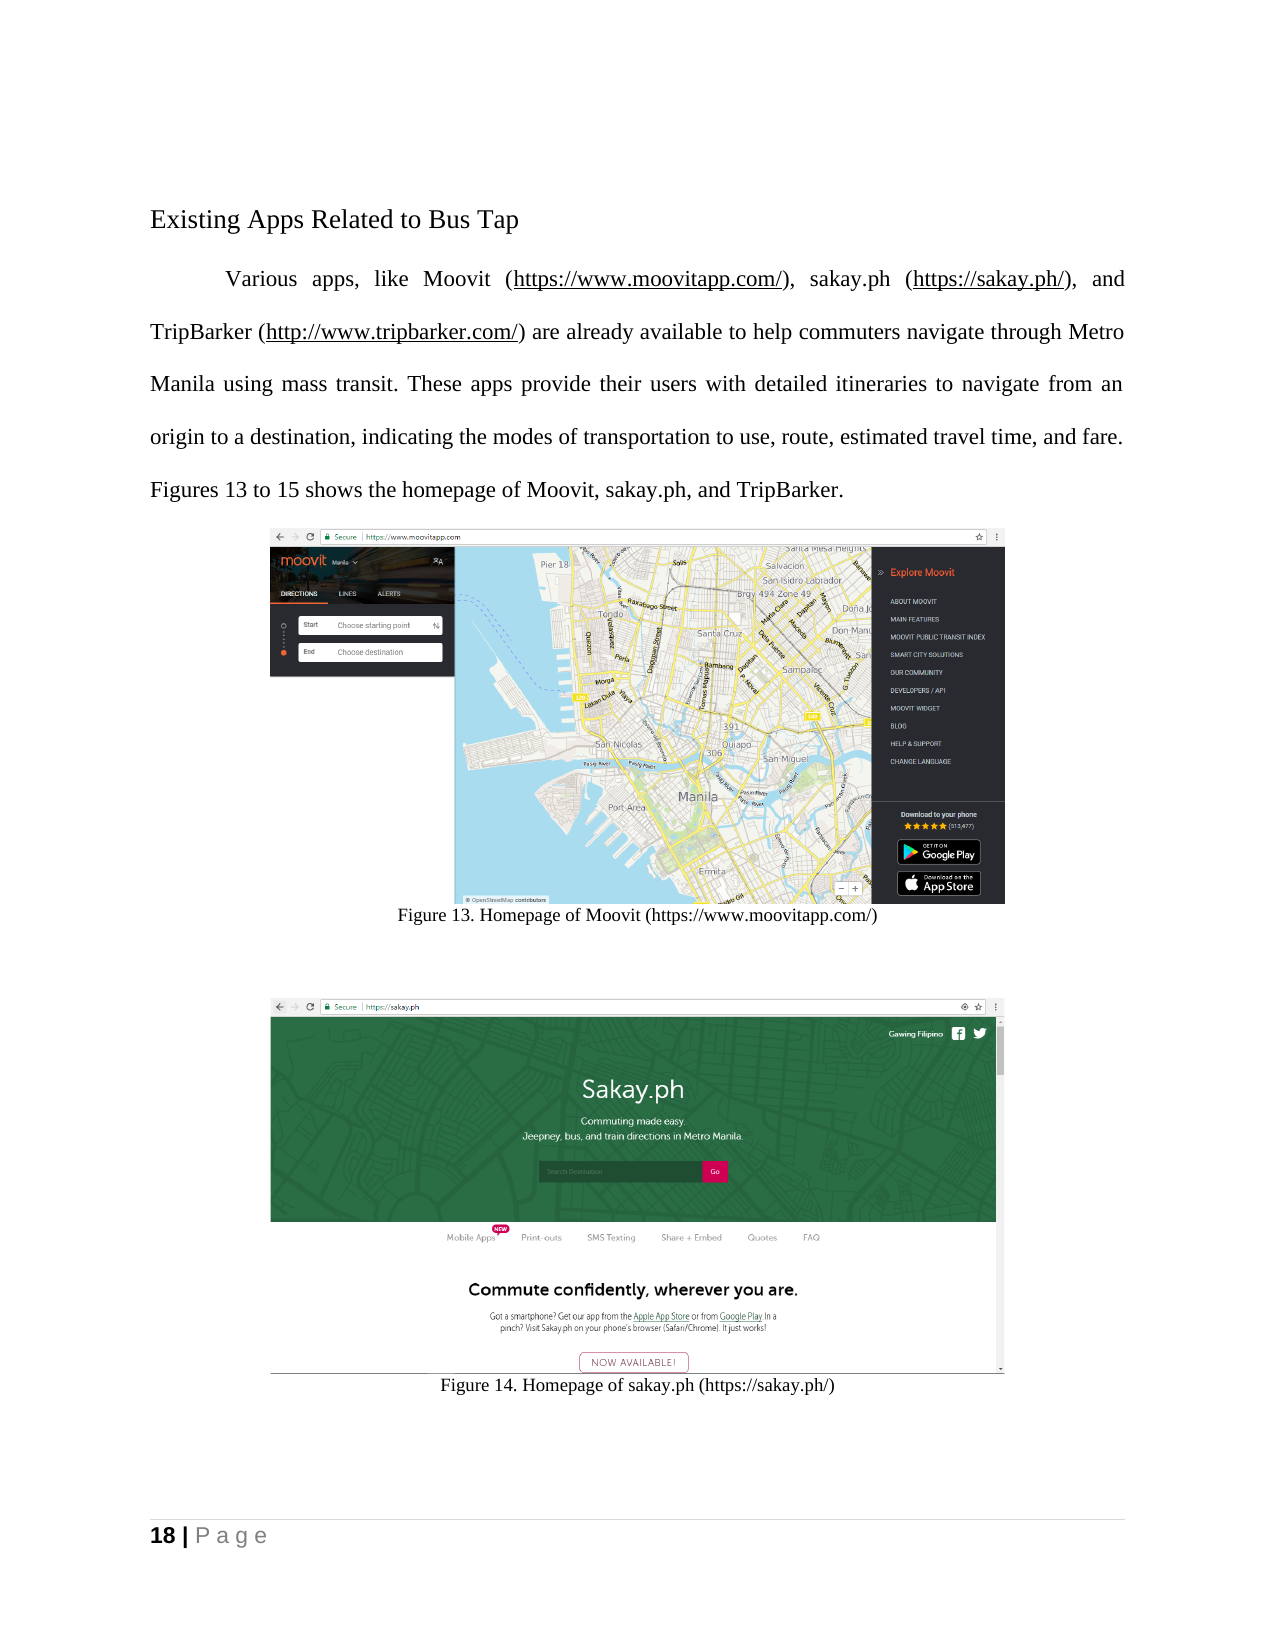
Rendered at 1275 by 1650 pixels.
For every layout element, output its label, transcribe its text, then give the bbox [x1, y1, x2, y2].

text Figure 13. Homepage of Moovit (https://www.moovitapp.com/) [150, 903, 1125, 925]
subtitle Existing Apps Related to Bus Tap [150, 203, 1125, 234]
picture [270, 998, 1005, 1374]
picture [270, 528, 1005, 904]
text Figure 14. Homepage of sakay.ph (https://sakay.ph/) [150, 1374, 1125, 1395]
text Various apps, like Moovit (https://www.moovitapp.com/), sakay.ph (https://sakay.ph/), and TripBarker (http://www.tripbarker.com/) are already available to help commuters navigate through Metro Manila using mass transit. These apps provide their users with detailed itineraries to navigate from an origin to a destination, indicating the modes of transportation to use, route, estimated travel time, and fare. Figures 13 to 15 shows the homepage of Moovit, sakay.ph, and TripBarker. [150, 265, 1125, 502]
